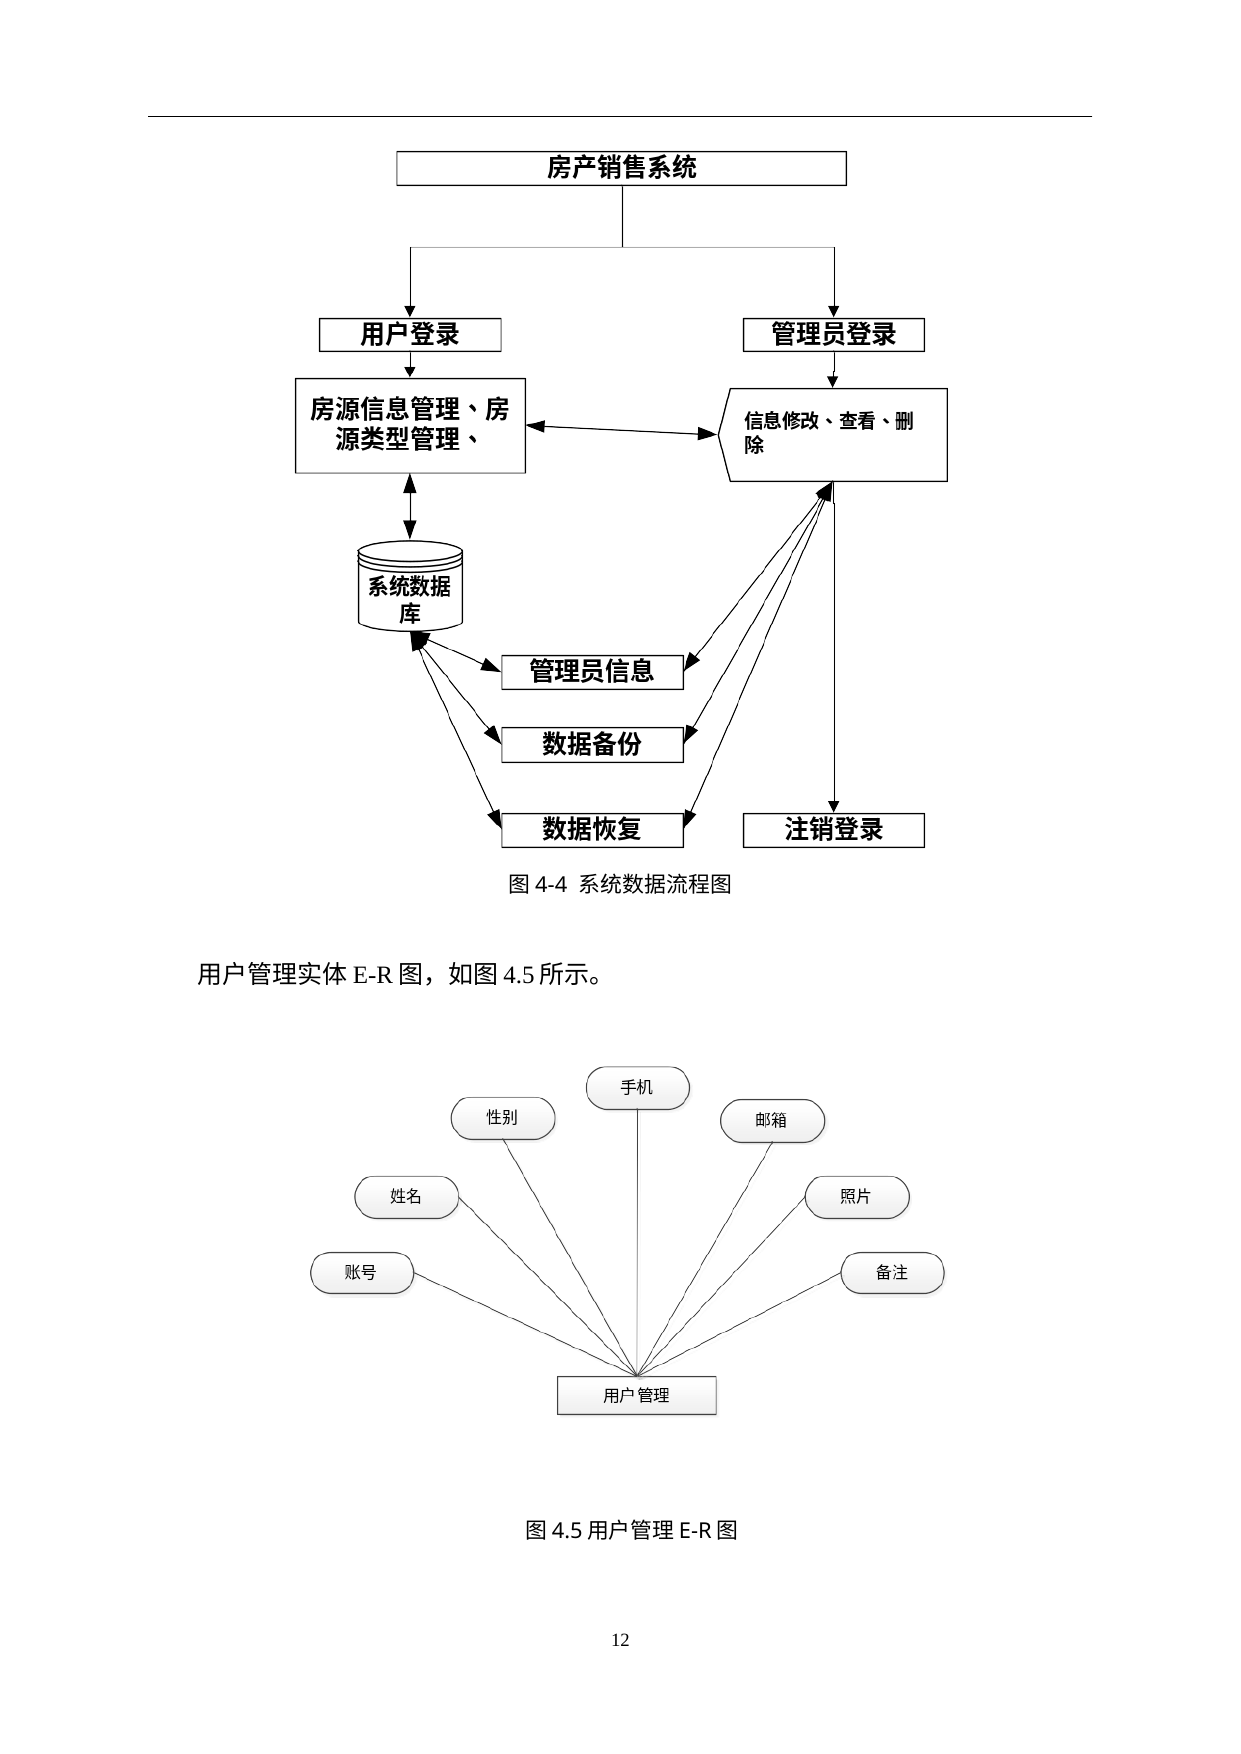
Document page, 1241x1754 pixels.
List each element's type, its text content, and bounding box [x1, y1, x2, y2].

text 用户管理实体E-R图，如图4.5所示。 [148, 950, 1092, 992]
text 图4.5用户管理E-R图 [148, 1513, 1092, 1544]
text 图4-4 系统数据流程图 [148, 867, 1092, 899]
